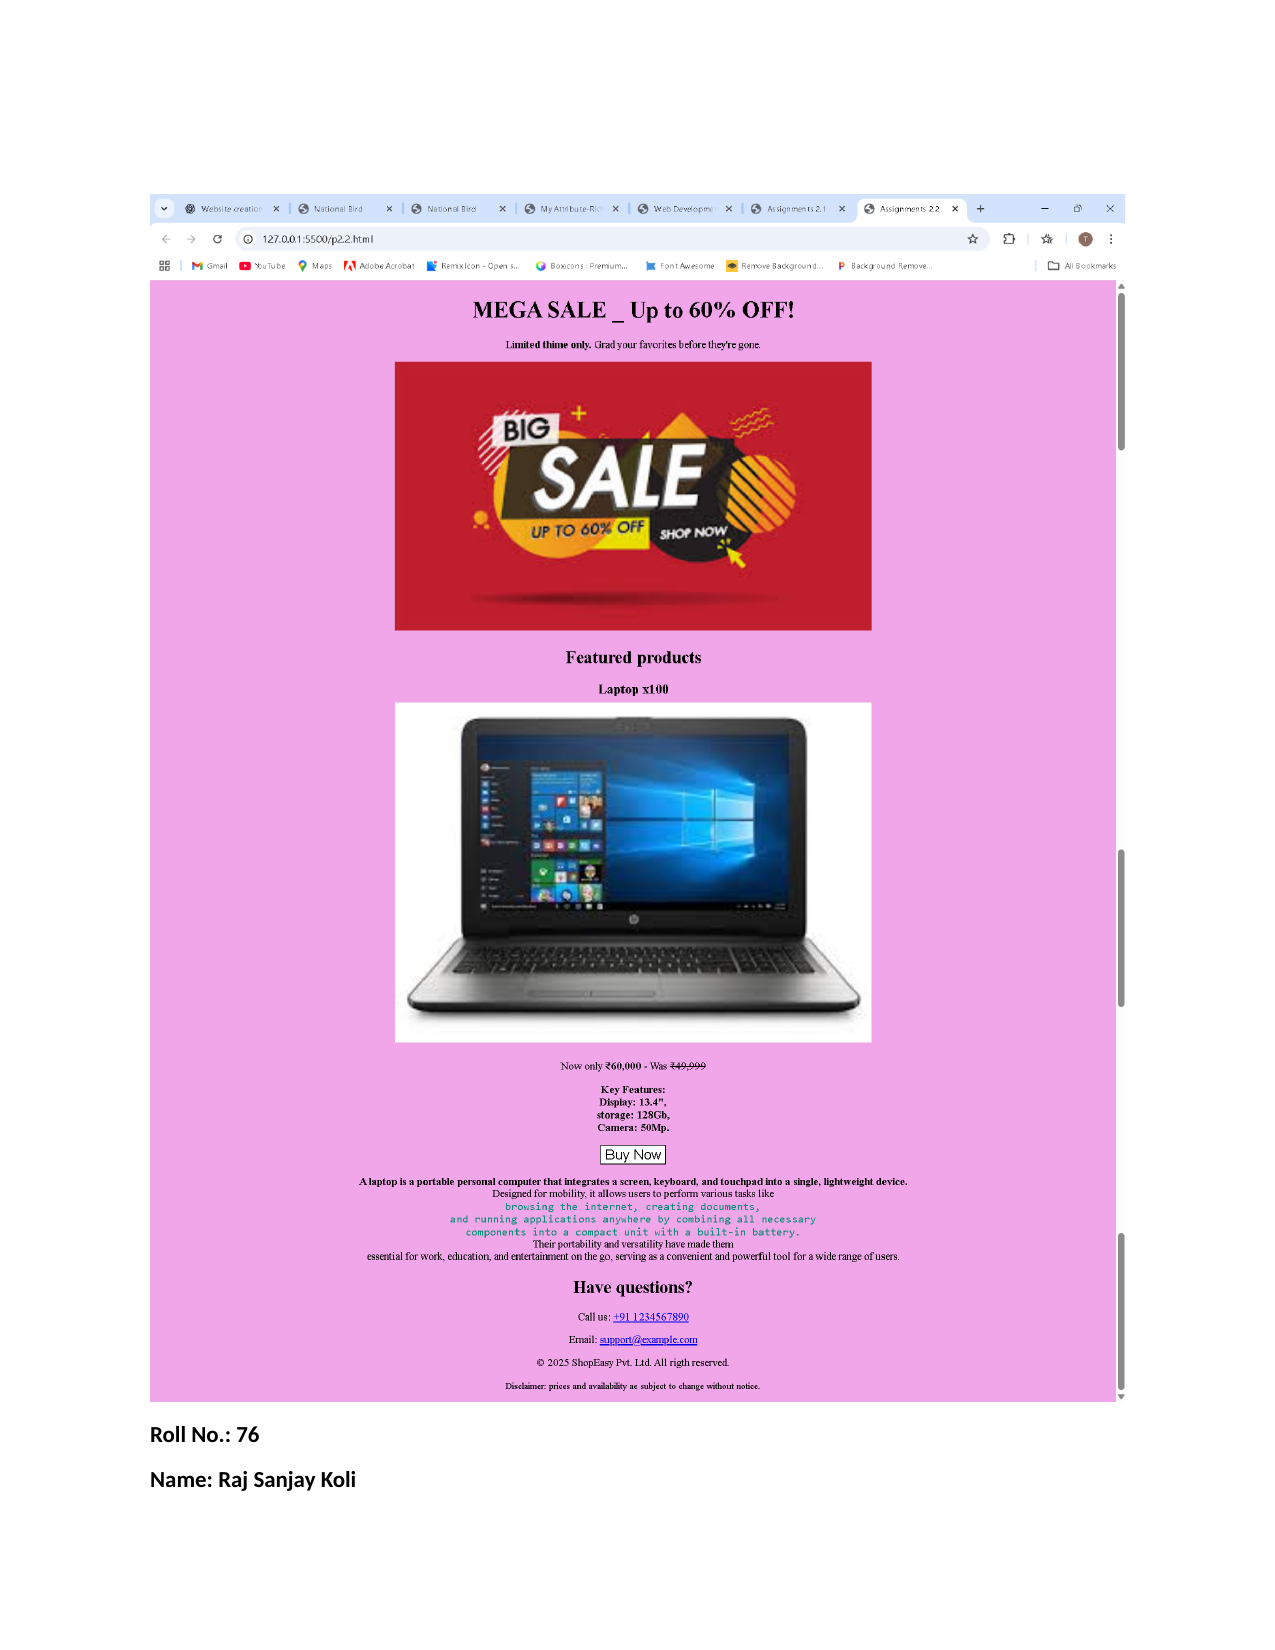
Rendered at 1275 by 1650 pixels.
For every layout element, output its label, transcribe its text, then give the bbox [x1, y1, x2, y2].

text Roll No.: 76 [150, 1402, 1125, 1448]
picture [150, 194, 1125, 1402]
text Name: Raj Sanjay Koli [150, 1465, 1125, 1493]
